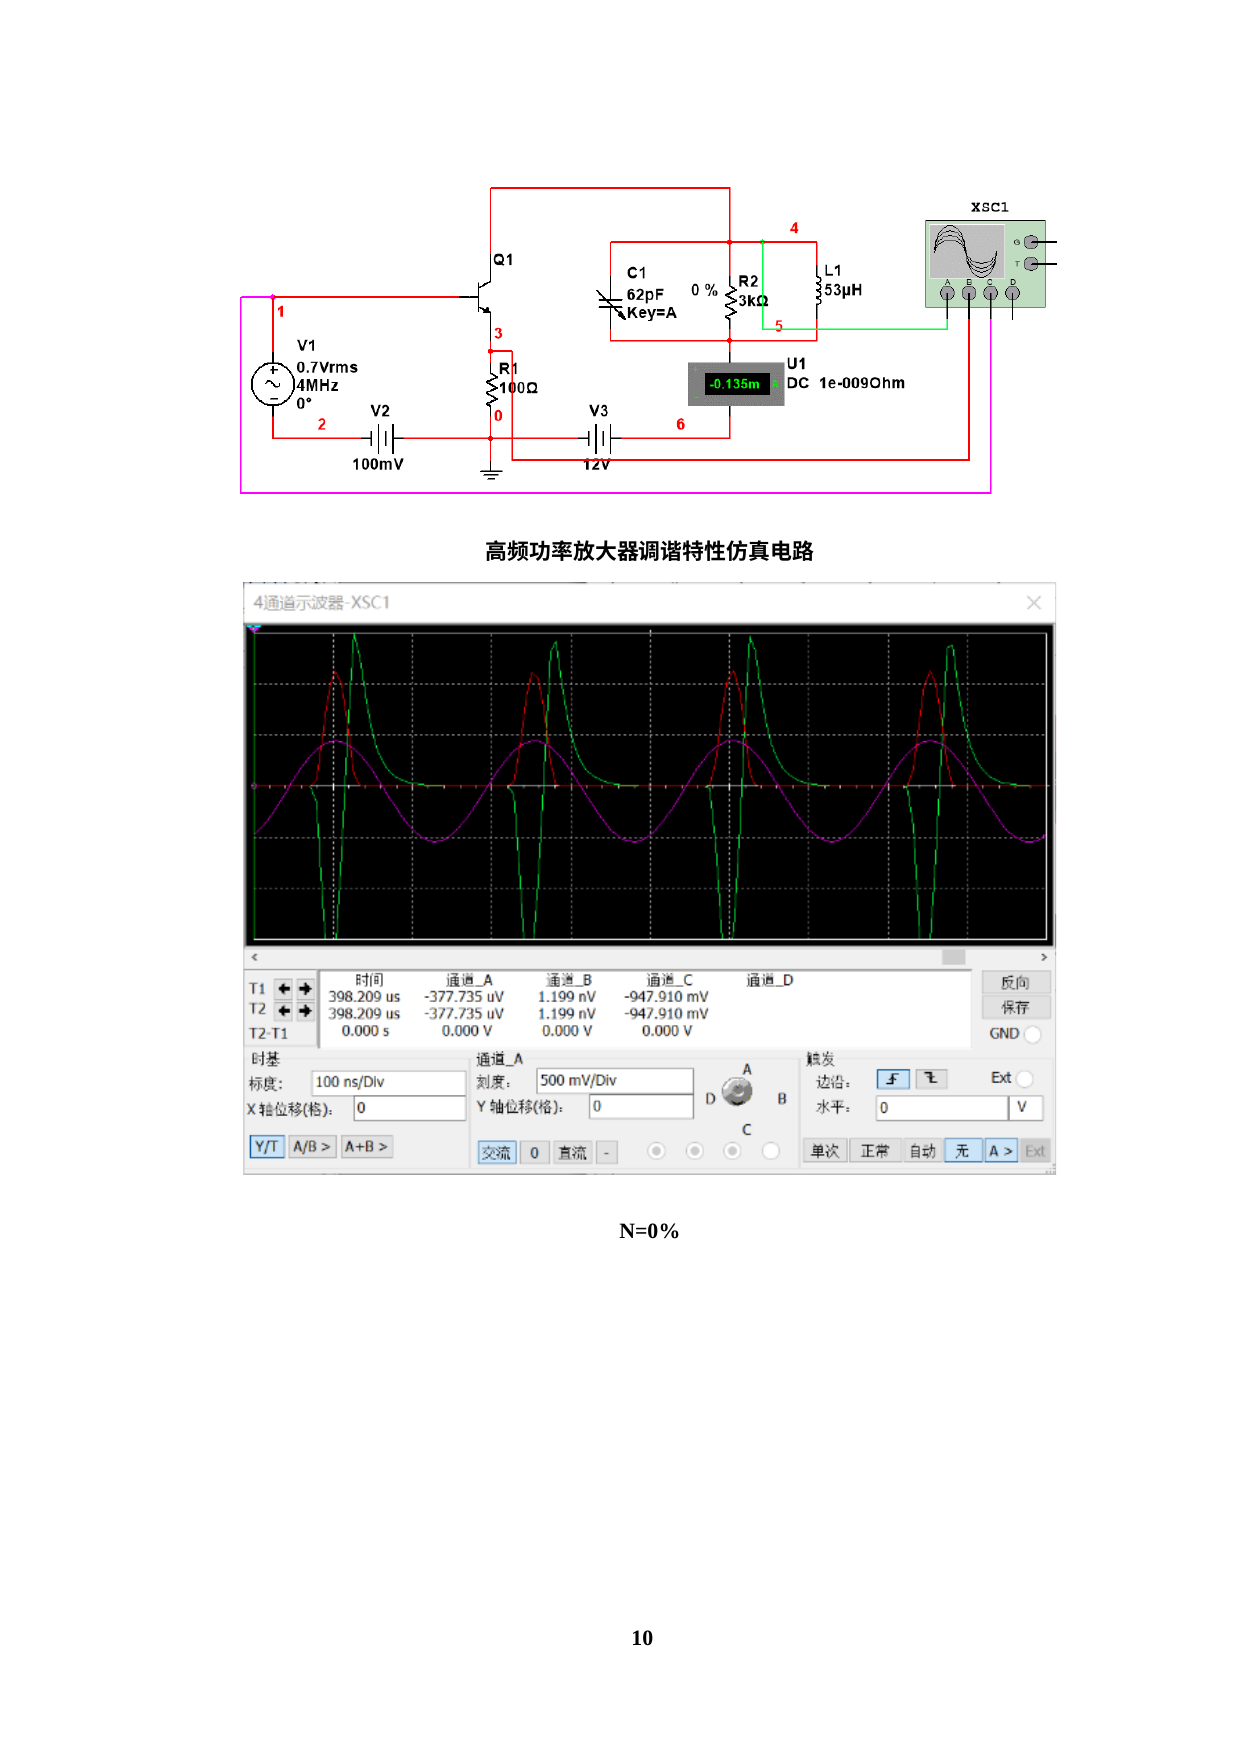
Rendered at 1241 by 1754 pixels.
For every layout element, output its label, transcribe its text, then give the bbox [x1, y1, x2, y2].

text N=0% [177, 1214, 1122, 1247]
text 高频功率放大器调谐特性仿真电路 [177, 534, 1122, 566]
picture [217, 162, 1083, 517]
picture [243, 582, 1057, 1175]
